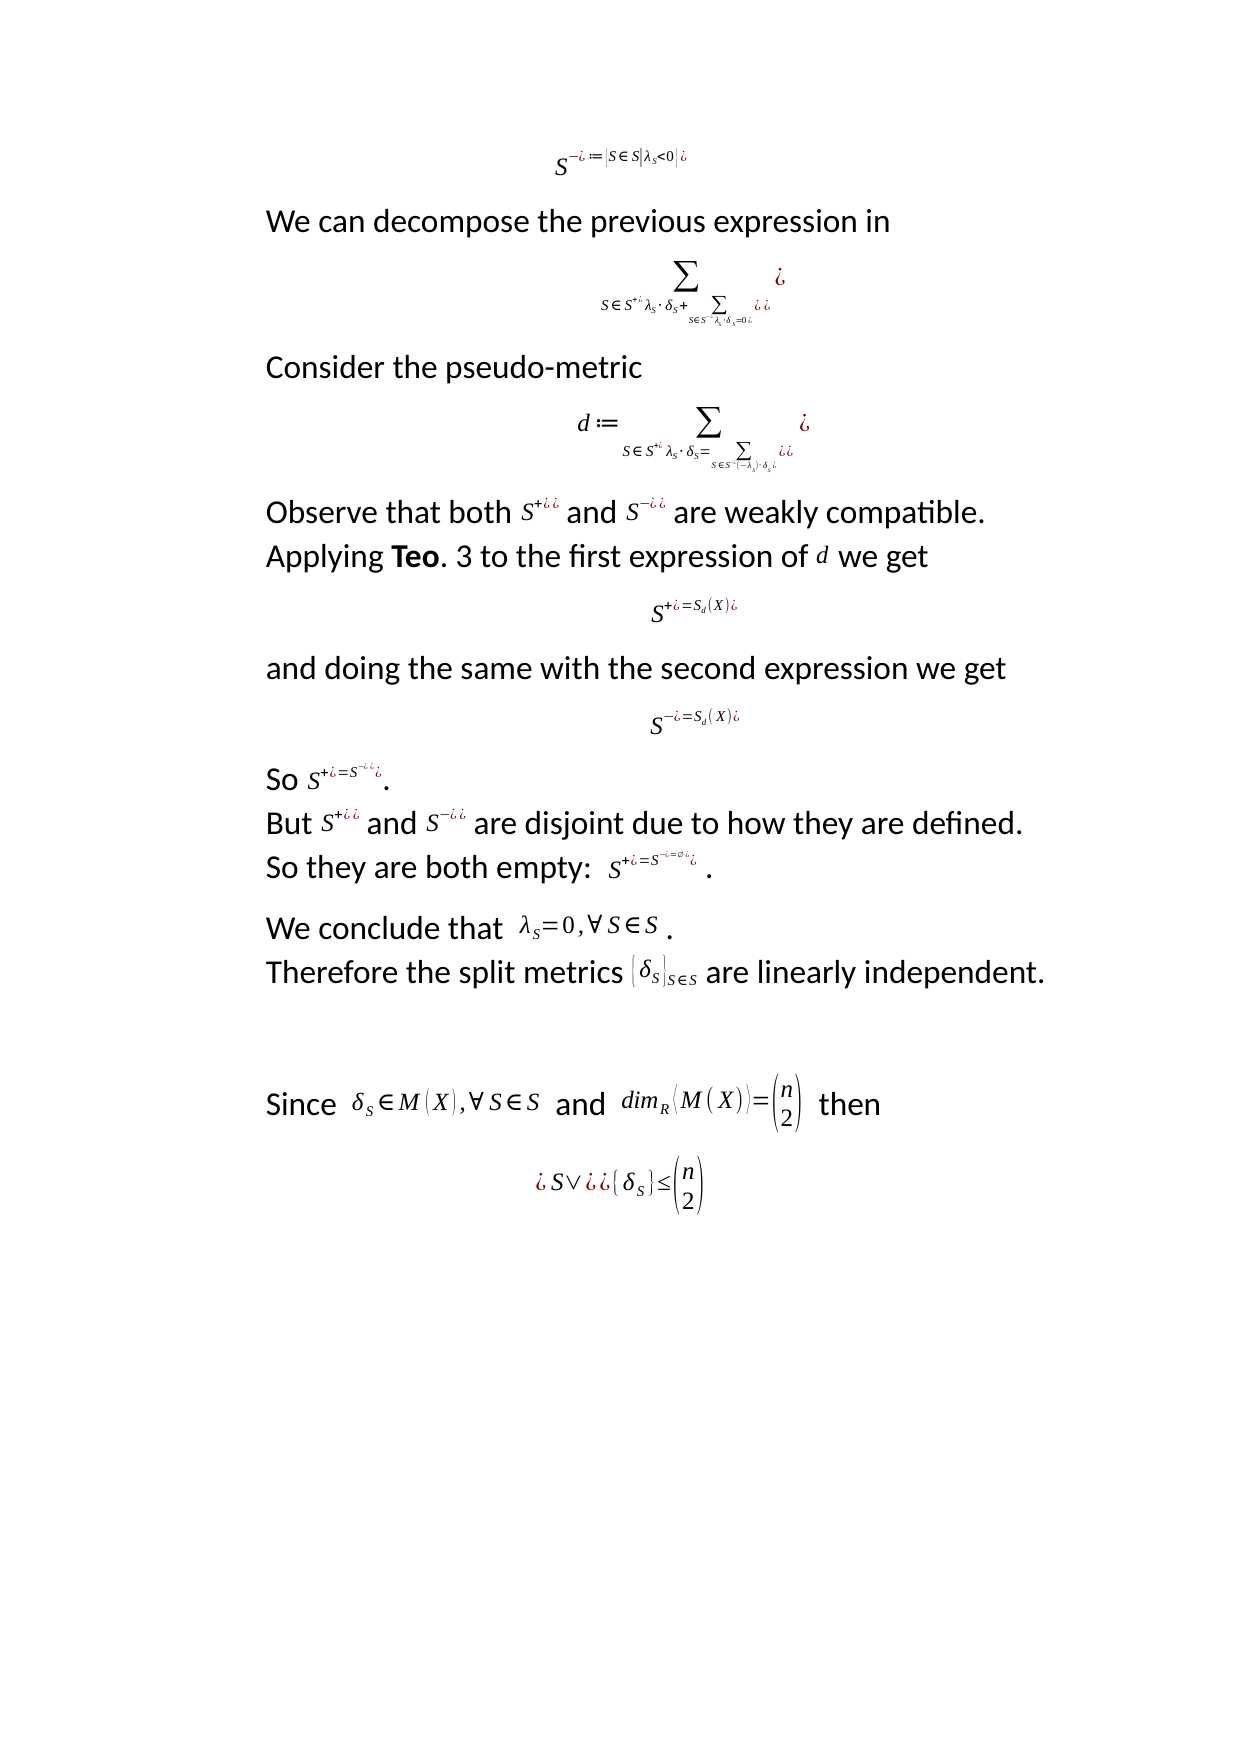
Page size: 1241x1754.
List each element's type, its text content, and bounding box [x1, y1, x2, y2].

text We conclude that . Therefore the split metrics are linearly independent. [266, 907, 1122, 992]
text and doing the same with the second expression we get [266, 647, 1122, 688]
text Since and then [266, 1072, 1122, 1134]
text We can decompose the previous expression in [266, 200, 1122, 241]
text Consider the pseudo-metric [266, 346, 1122, 386]
text Observe that both and are weakly compatible. Applying Teo. 3 to the first expression of we get [266, 492, 1122, 576]
text So . But and are disjoint due to how they are defined. So they are both empty: . [266, 758, 1122, 887]
